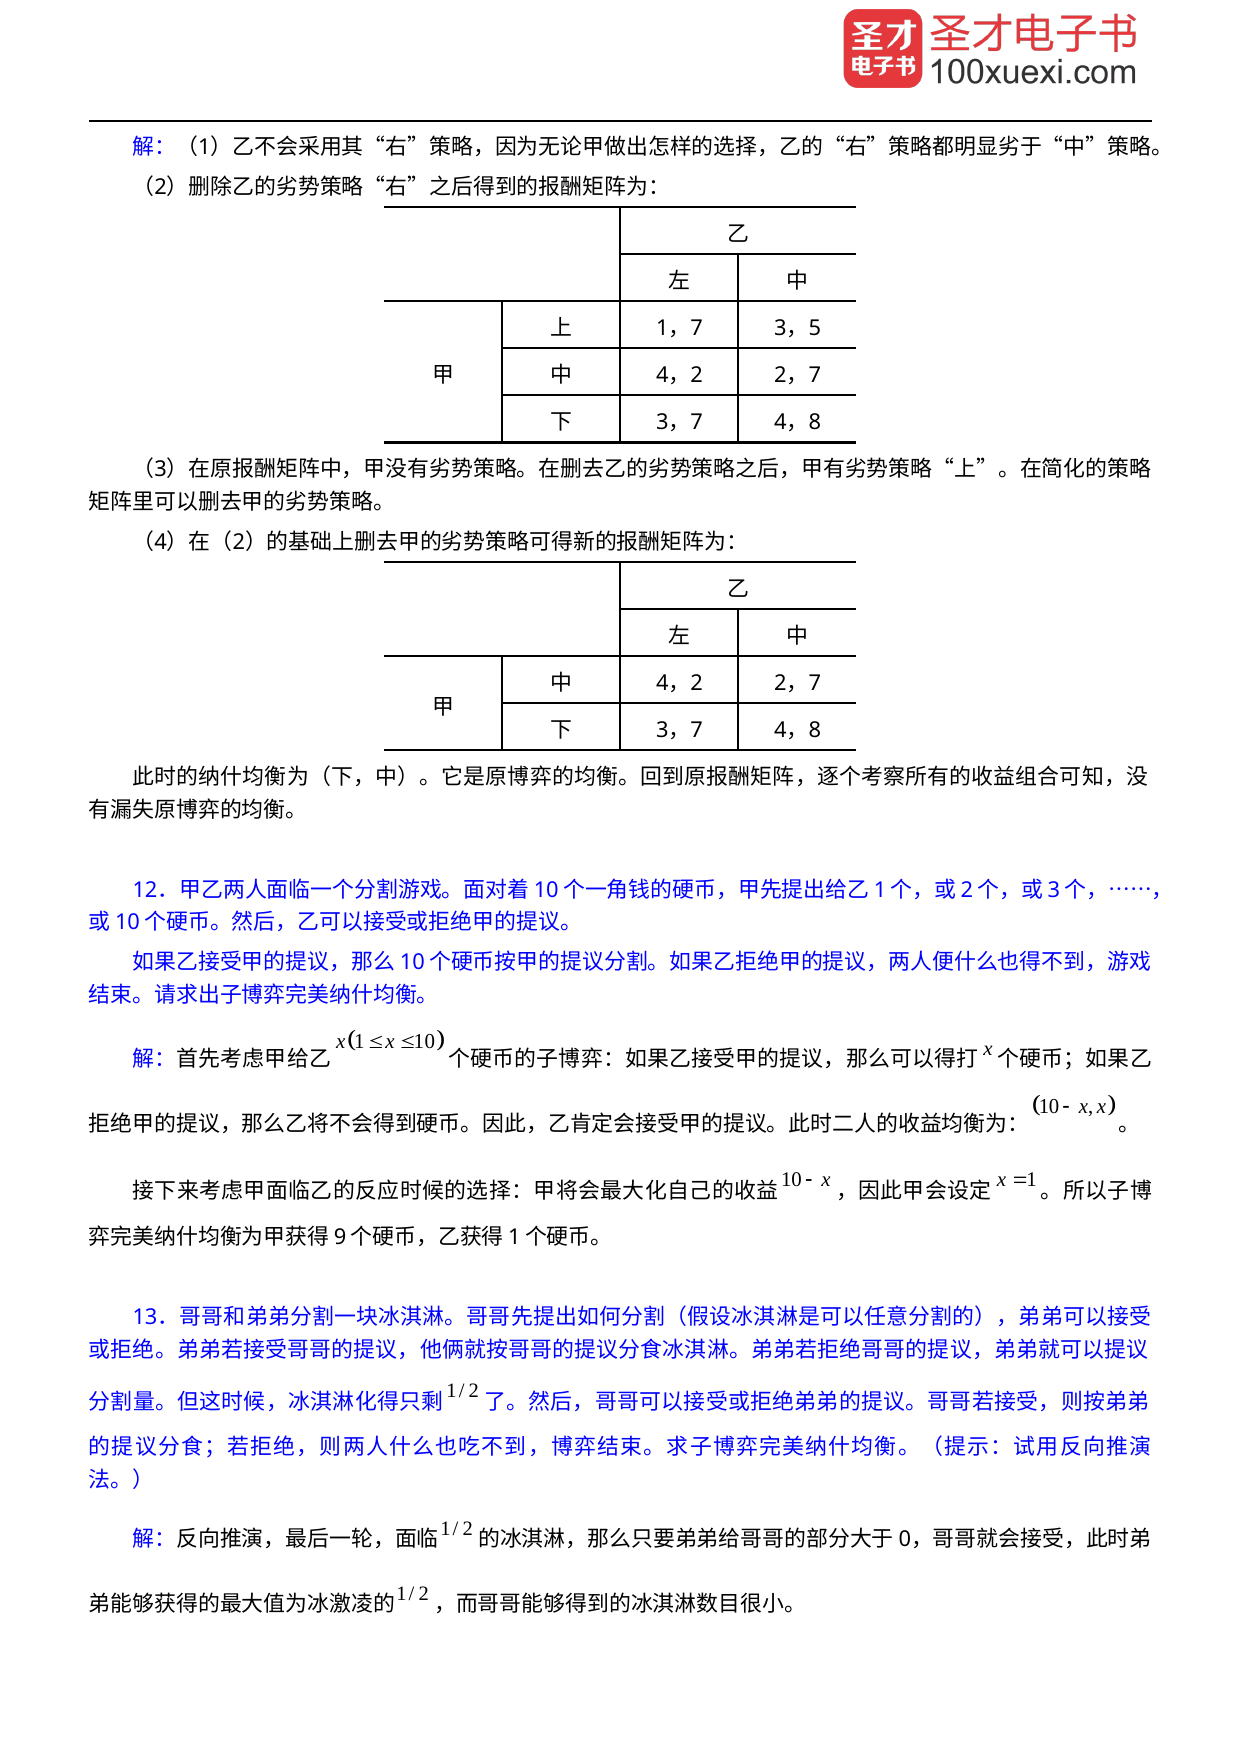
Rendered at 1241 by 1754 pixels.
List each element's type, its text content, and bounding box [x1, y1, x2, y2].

text 13．哥哥和弟弟分割一块冰淇淋。哥哥先提出如何分割（假设冰淇淋是可以任意分割的），弟弟可以接受或拒绝。弟弟若接受哥哥的提议，他俩就按哥哥的提议分食冰淇淋。弟弟若拒绝哥哥的提议，弟弟就可以提议分割量。但这时候，冰淇淋化得只剩了。然后，哥哥可以接受或拒绝弟弟的提议。哥哥若接受，则按弟弟的提议分食；若拒绝，则两人什么也吃不到，博弈结束。求子博弈完美纳什均衡。（提示：试用反向推演法。） [88, 1299, 1152, 1494]
text 如果乙接受甲的提议，那么10个硬币按甲的提议分割。如果乙拒绝甲的提议，两人便什么也得不到，游戏结束。请求出子博弈完美纳什均衡。 [88, 944, 1152, 1009]
table_cell 下 [503, 396, 619, 441]
text 12．甲乙两人面临一个分割游戏。面对着10个一角钱的硬币，甲先提出给乙1个，或2个，或3个，……，或10个硬币。然后，乙可以接受或拒绝甲的提议。 [88, 871, 1152, 936]
text 解：（1）乙不会采用其“右”策略，因为无论甲做出怎样的选择，乙的“右”策略都明显劣于“中”策略。 [88, 128, 1152, 161]
table_cell 1，7 [621, 302, 737, 347]
table_cell 3，7 [621, 396, 737, 441]
text （3）在原报酬矩阵中，甲没有劣势策略。在删去乙的劣势策略之后，甲有劣势策略“上”。在简化的策略矩阵里可以删去甲的劣势策略。 [88, 451, 1152, 516]
table_cell 左 [621, 255, 737, 300]
table_header 乙 [621, 208, 856, 253]
picture [834, 0, 1152, 97]
text 接下来考虑甲面临乙的反应时候的选择：甲将会最大化自己的收益，因此甲会设定。所以子博弈完美纳什均衡为甲获得9个硬币，乙获得1个硬币。 [88, 1154, 1152, 1251]
table_cell 3，5 [739, 302, 856, 347]
table_cell 3，7 [621, 704, 737, 749]
table_header [384, 563, 619, 655]
table_header 乙 [621, 563, 856, 608]
table_cell 中 [739, 610, 856, 655]
table_cell 中 [503, 657, 619, 702]
table_cell 4，2 [621, 349, 737, 394]
text 此时的纳什均衡为（下，中）。它是原博弈的均衡。回到原报酬矩阵，逐个考察所有的收益组合可知，没有漏失原博弈的均衡。 [88, 759, 1152, 824]
text 解：反向推演，最后一轮，面临的冰淇淋，那么只要弟弟给哥哥的部分大于0，哥哥就会接受，此时弟弟能够获得的最大值为冰激凌的，而哥哥能够得到的冰淇淋数目很小。 [88, 1501, 1152, 1631]
table_cell 4，8 [739, 396, 856, 441]
text （4）在（2）的基础上删去甲的劣势策略可得新的报酬矩阵为： [88, 523, 1152, 556]
table_cell 下 [503, 704, 619, 749]
table_cell 4，2 [621, 657, 737, 702]
text （2）删除乙的劣势策略“右”之后得到的报酬矩阵为： [88, 168, 1152, 201]
table_cell 甲 [384, 657, 501, 749]
text 解：首先考虑甲给乙个硬币的子博弈：如果乙接受甲的提议，那么可以得打个硬币；如果乙拒绝甲的提议，那么乙将不会得到硬币。因此，乙肯定会接受甲的提议。此时二人的收益均衡为：。 [88, 1016, 1152, 1146]
table_cell 2，7 [739, 657, 856, 702]
table_cell 中 [739, 255, 856, 300]
table_cell 4，8 [739, 704, 856, 749]
table_cell 中 [503, 349, 619, 394]
table_cell 上 [503, 302, 619, 347]
table_cell 甲 [384, 302, 501, 441]
table_cell 2，7 [739, 349, 856, 394]
table_cell 左 [621, 610, 737, 655]
table_header [384, 208, 619, 300]
